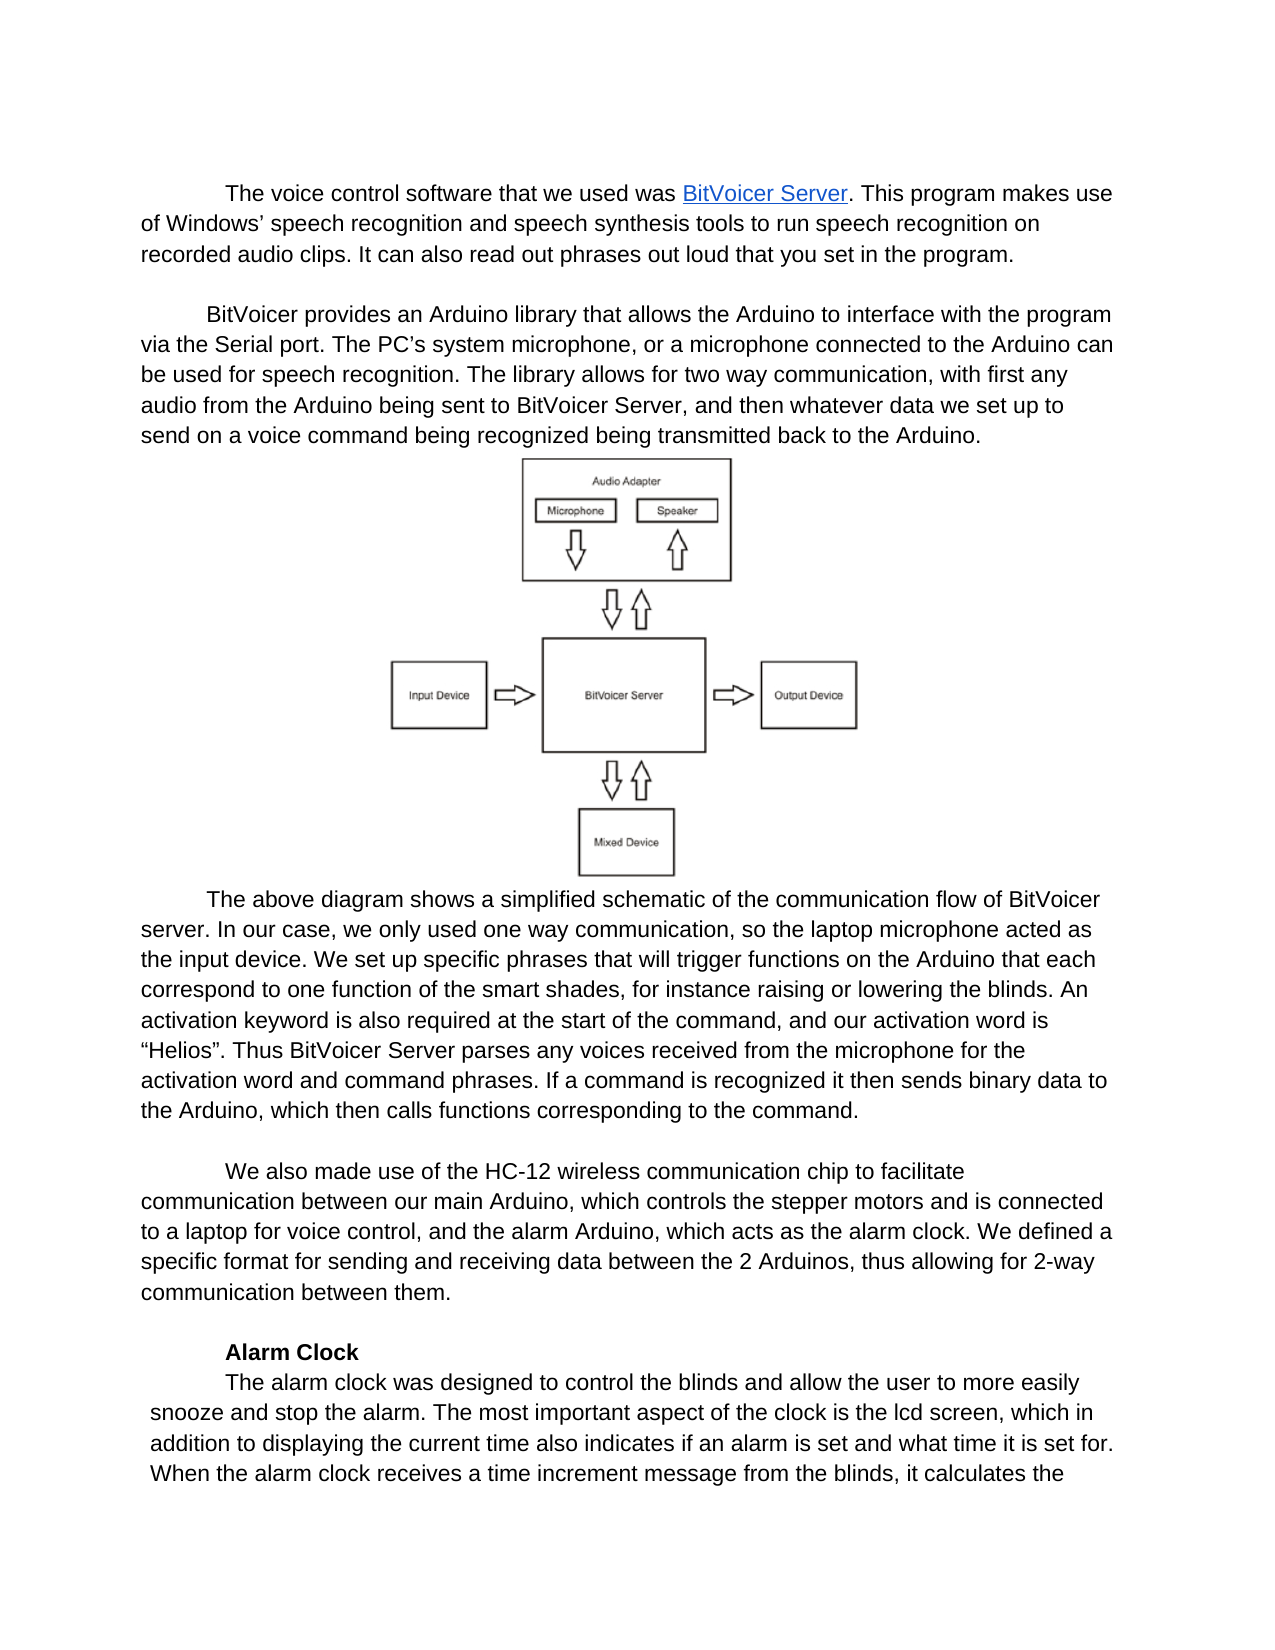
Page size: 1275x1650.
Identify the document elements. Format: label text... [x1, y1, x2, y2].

text We also made use of the HC-12 wireless communication chip to facilitate communication between our main Arduino, which controls the stepper motors and is connected to a laptop for voice control, and the alarm Arduino, which acts as the alarm clock. We defined a specific format for sending and receiving data between the 2 Arduinos, thus allowing for 2-way communication between them. [141, 1158, 1116, 1305]
picture [380, 452, 867, 882]
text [150, 1369, 1125, 1486]
text Alarm Clock [150, 1339, 1125, 1365]
text The voice control software that we used was BitVoicer Server. This program makes use of Windows’ speech recognition and speech synthesis tools to run speech recognition on recorded audio clips. It can also read out phrases out loud that you set in the program. [141, 180, 1116, 267]
text BitVoicer provides an Arduino library that allows the Arduino to interface with the program via the Serial port. The PC’s system microphone, or a microphone connected to the Arduino can be used for speech recognition. The library allows for two way communication, with first any audio from the Arduino being sent to BitVoicer Server, and then whatever data we set up to send on a voice command being recognized being transmitted back to the Arduino. [141, 301, 1116, 448]
text The above diagram shows a simplified schematic of the communication flow of BitVoicer server. In our case, we only used one way communication, so the laptop microphone acted as the input device. We set up specific phrases that will trigger functions on the Arduino that each correspond to one function of the smart shades, for instance raising or lowering the blinds. An activation keyword is also required at the start of the command, and our activation word is “Helios”. Thus BitVoicer Server parses any voices received from the microphone for the activation word and command phrases. If a command is recognized it then sends binary data to the Arduino, which then calls functions corresponding to the command. [141, 886, 1116, 1124]
